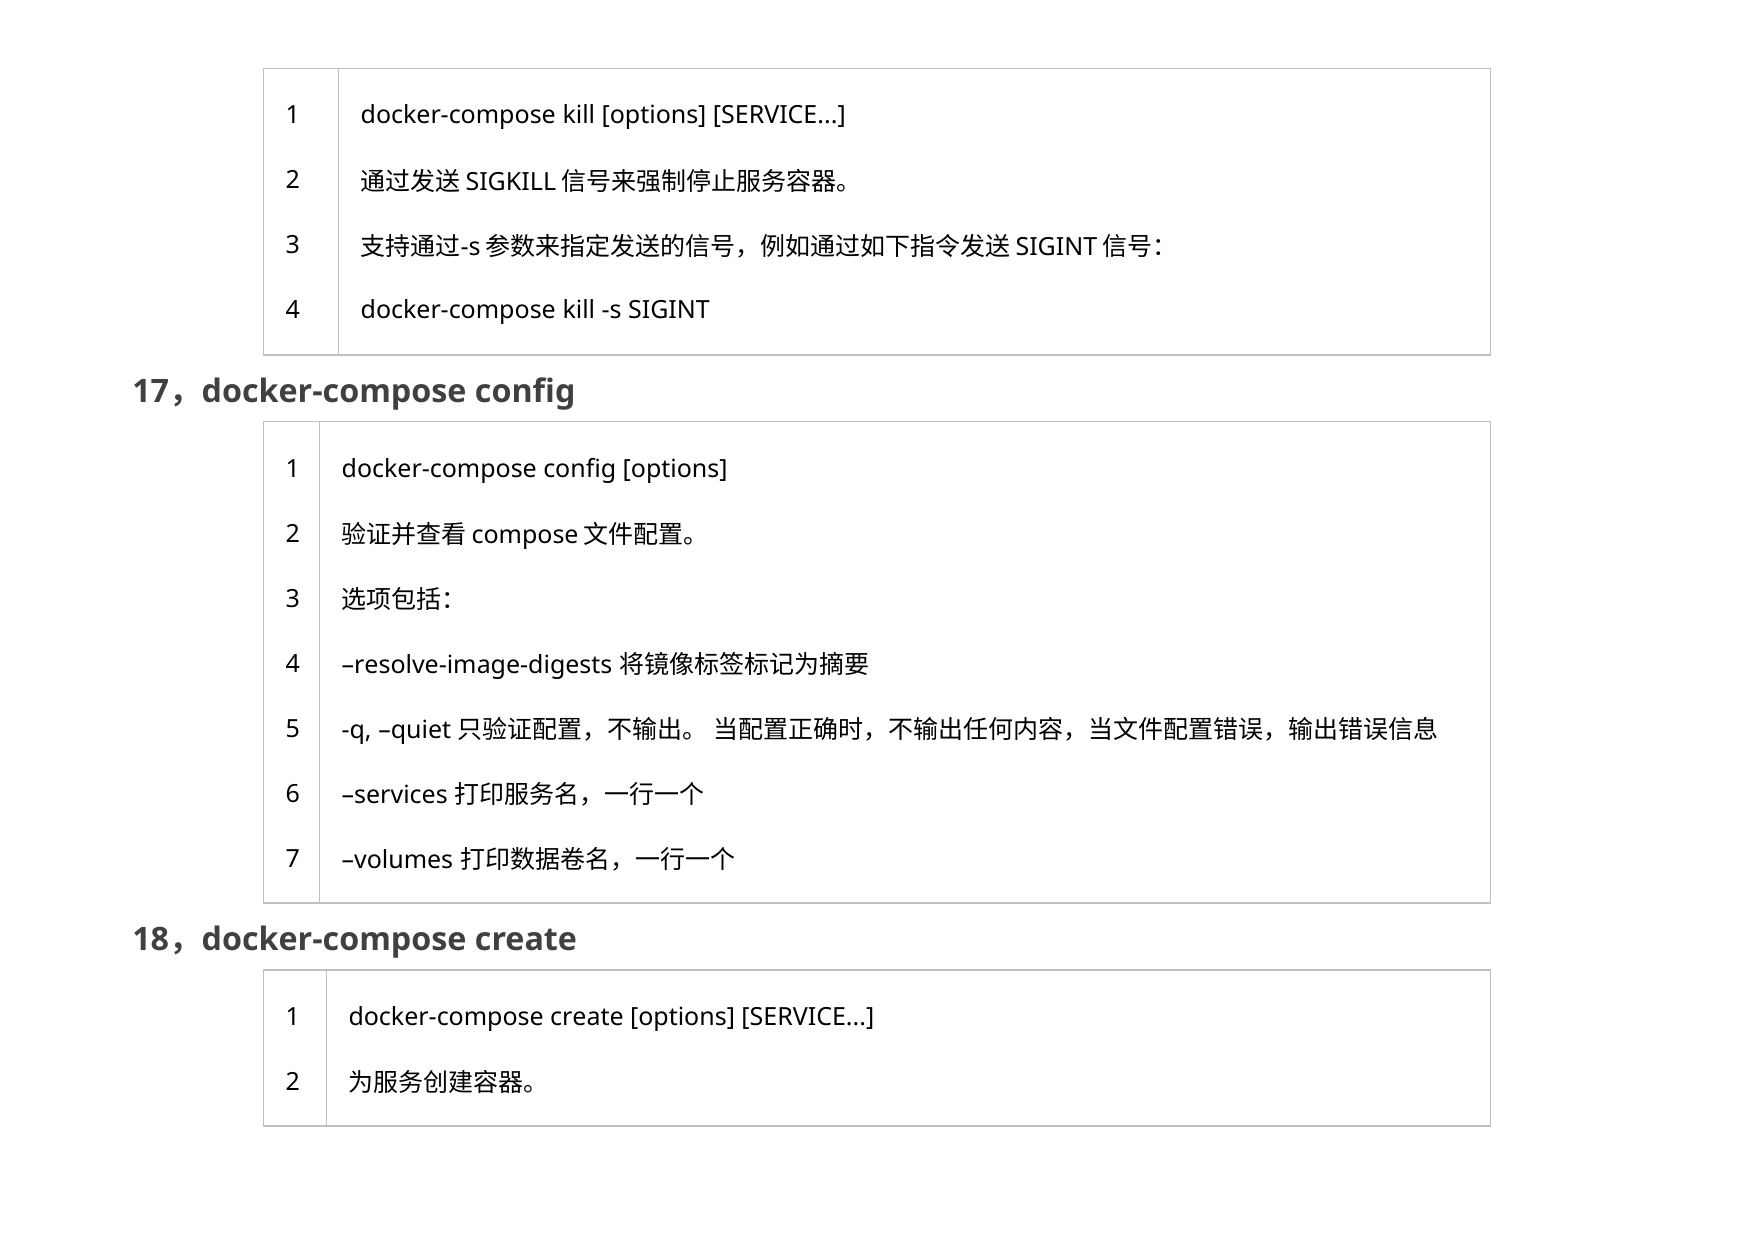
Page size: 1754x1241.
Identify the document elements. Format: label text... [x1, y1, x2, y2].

table_header 1 2 3 4 5 6 7 [264, 422, 319, 902]
table_header docker-compose config [options] 验证并查看compose文件配置。 选项包括： –resolve-image-digests 将镜像标签标记为摘要 -q, –quiet 只验证配置，不输出。 当配置正确时，不输出任何内容，当文件配置错误，输出错误信息 –services 打印服务名，一行一个 –volumes 打印数据卷名，一行一个 [320, 422, 1490, 902]
text 17，docker-compose config [59, 356, 1695, 421]
table_header 1 2 3 4 [264, 69, 338, 354]
text 18，docker-compose create [59, 904, 1695, 969]
table_header docker-compose kill [options] [SERVICE...] 通过发送SIGKILL信号来强制停止服务容器。 支持通过-s参数来指定发送的信号，例如通过如下指令发送SIGINT信号： docker-compose kill -s SIGINT [339, 69, 1490, 354]
table_header 1 2 3 4 5 6 7 [264, 971, 326, 1125]
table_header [327, 971, 1490, 1125]
